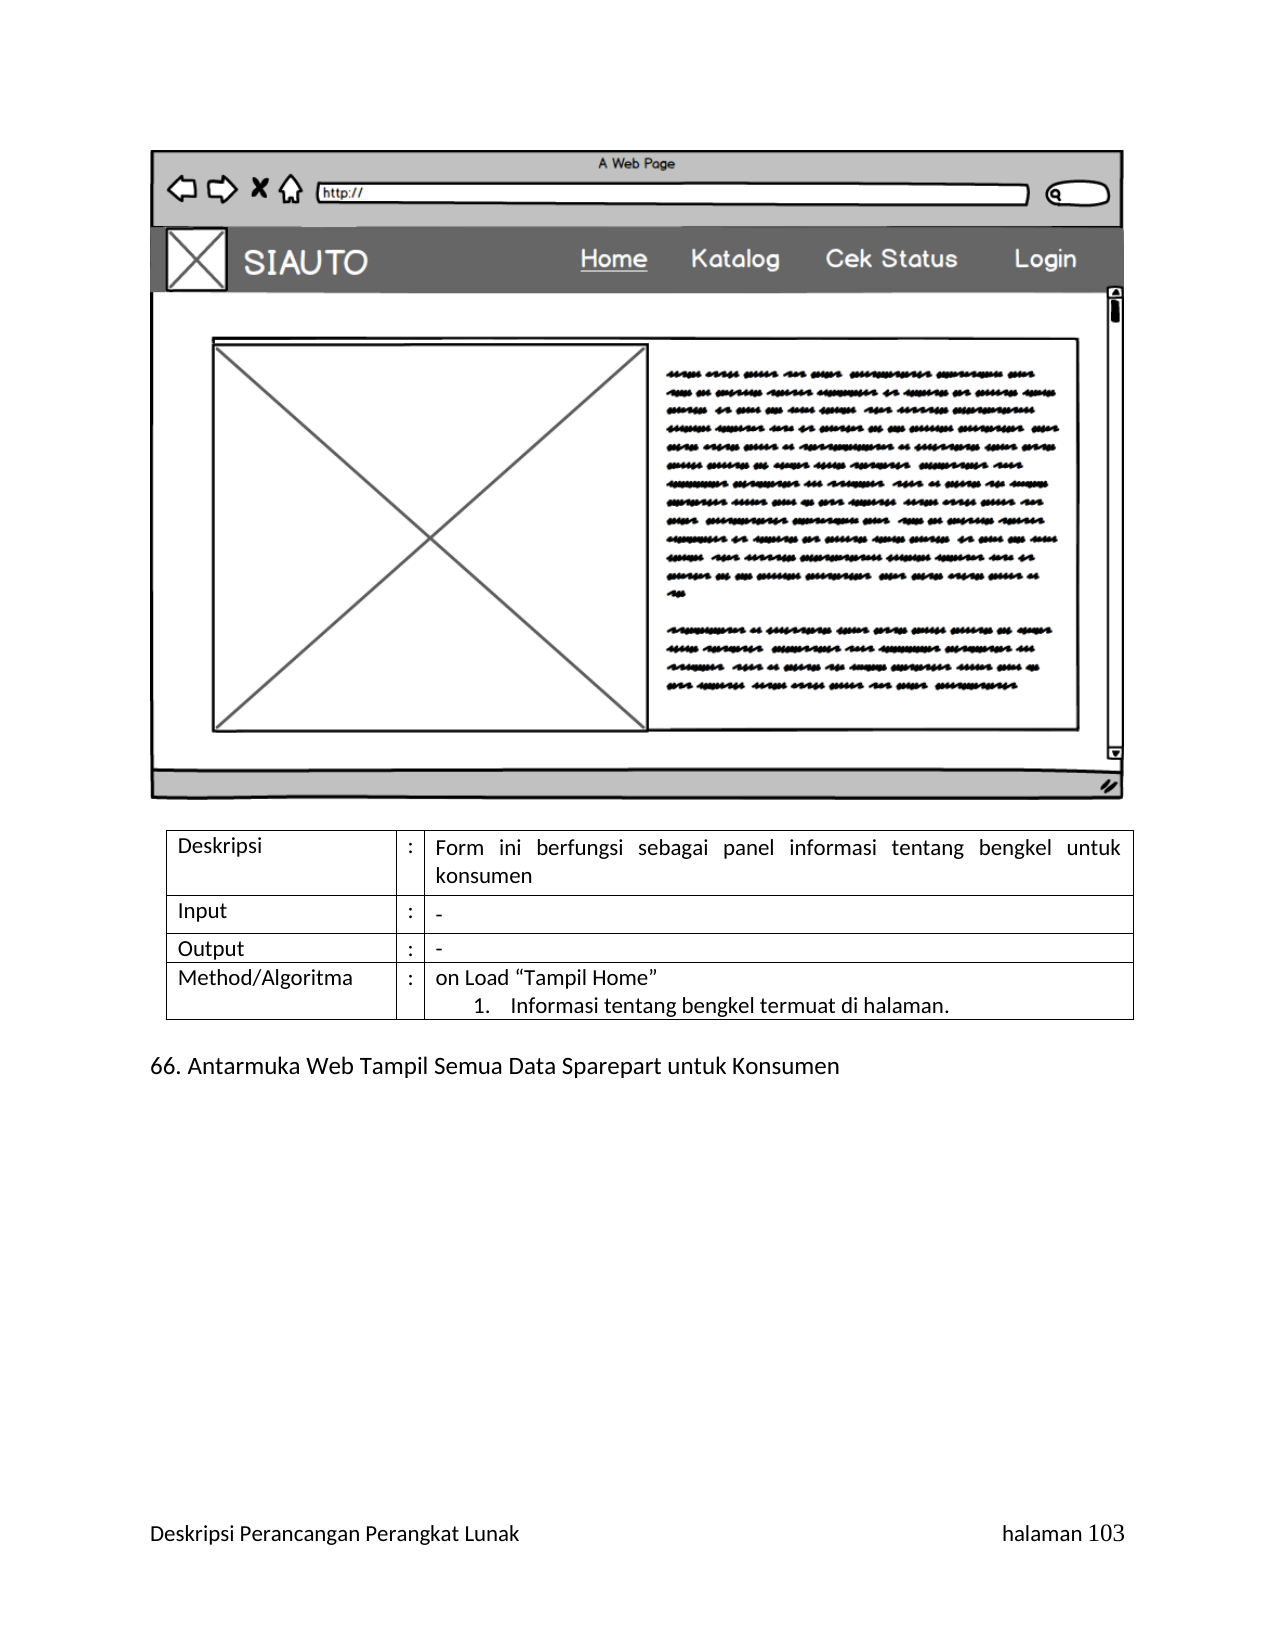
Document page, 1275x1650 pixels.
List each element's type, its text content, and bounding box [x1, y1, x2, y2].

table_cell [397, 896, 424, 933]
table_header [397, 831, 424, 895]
list Antarmuka Web Tampil Semua Data Sparepart untuk Konsumen [150, 1050, 1125, 1081]
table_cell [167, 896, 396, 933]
picture [150, 150, 1124, 800]
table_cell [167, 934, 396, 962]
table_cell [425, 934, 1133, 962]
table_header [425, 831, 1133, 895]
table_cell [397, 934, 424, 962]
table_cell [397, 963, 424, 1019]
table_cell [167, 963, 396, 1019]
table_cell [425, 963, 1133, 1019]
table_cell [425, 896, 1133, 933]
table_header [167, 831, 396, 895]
